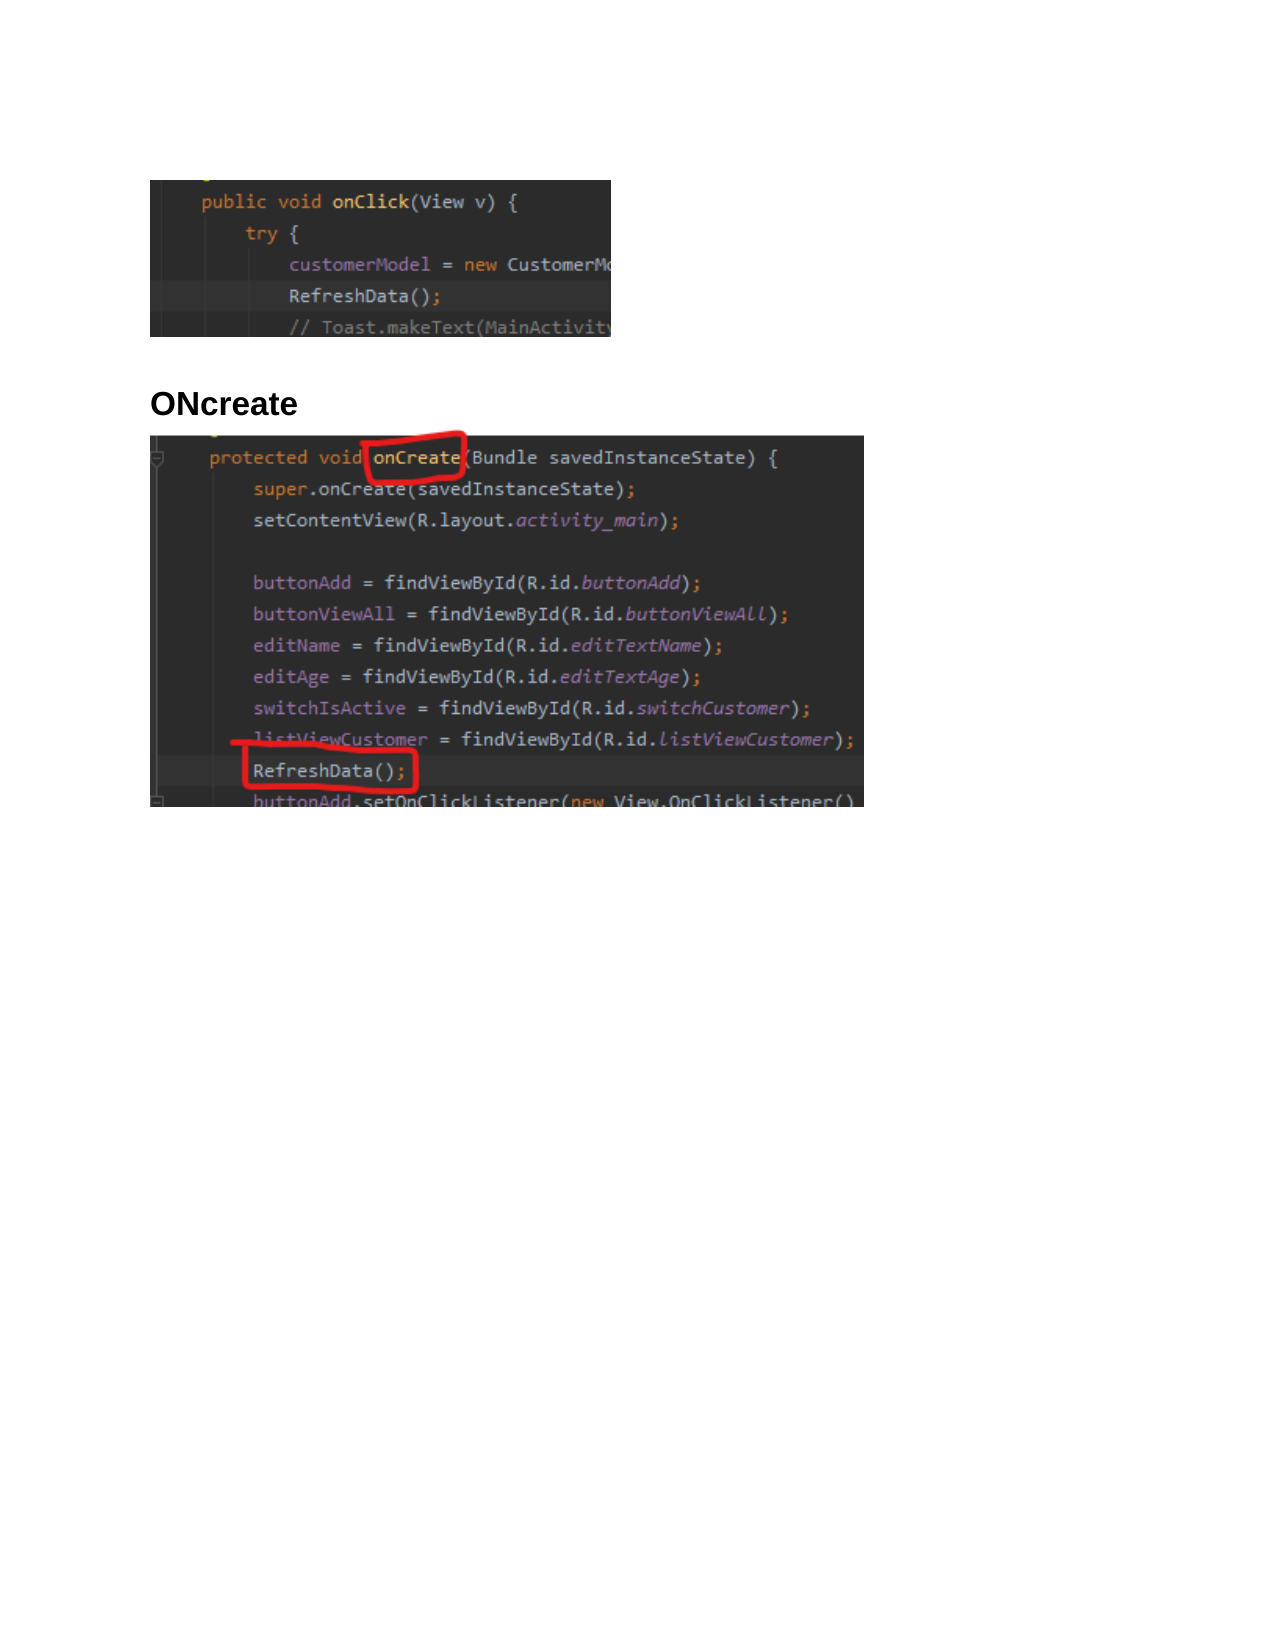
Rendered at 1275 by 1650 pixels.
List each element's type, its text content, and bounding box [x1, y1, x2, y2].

picture [150, 428, 864, 807]
text ONcreate [150, 384, 1125, 423]
picture [150, 180, 611, 337]
